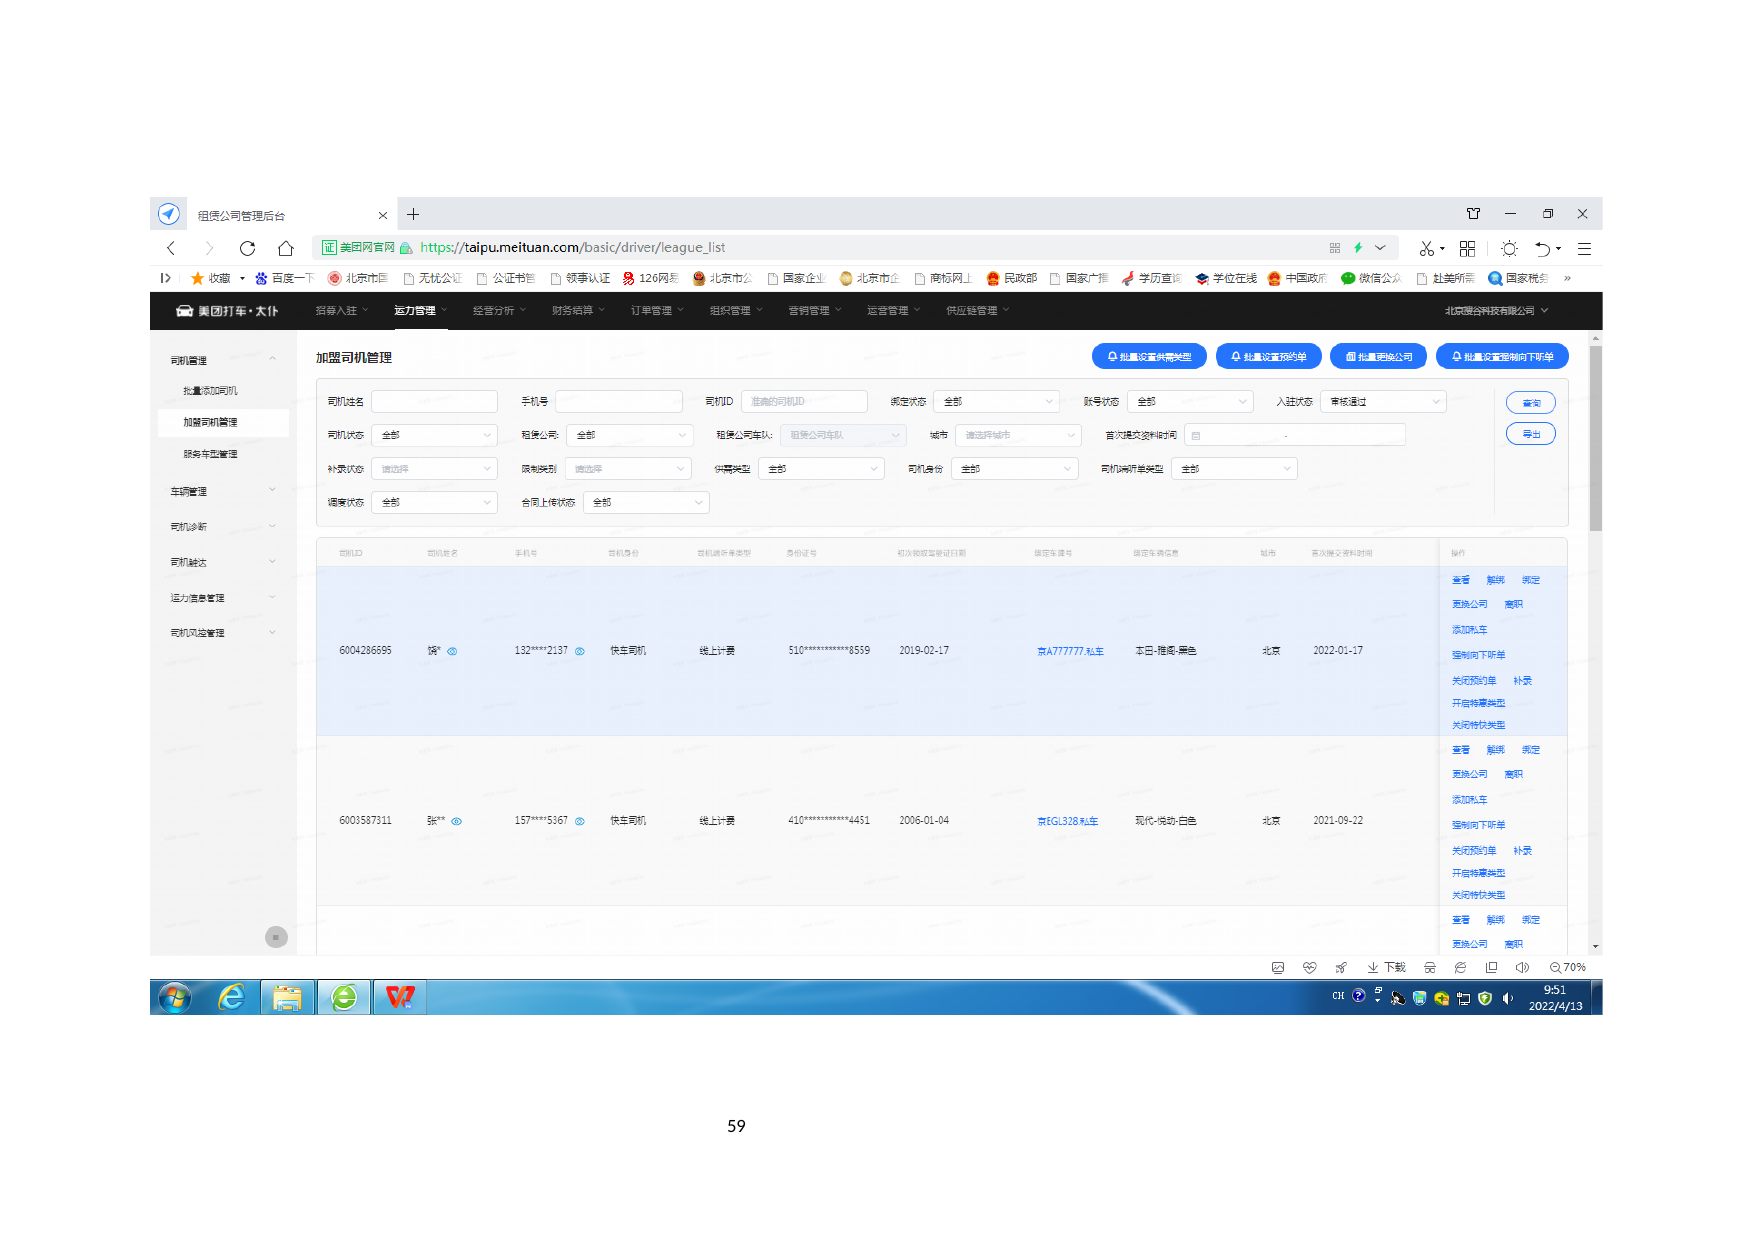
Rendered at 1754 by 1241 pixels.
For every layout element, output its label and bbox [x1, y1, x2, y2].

picture [150, 197, 1603, 1015]
